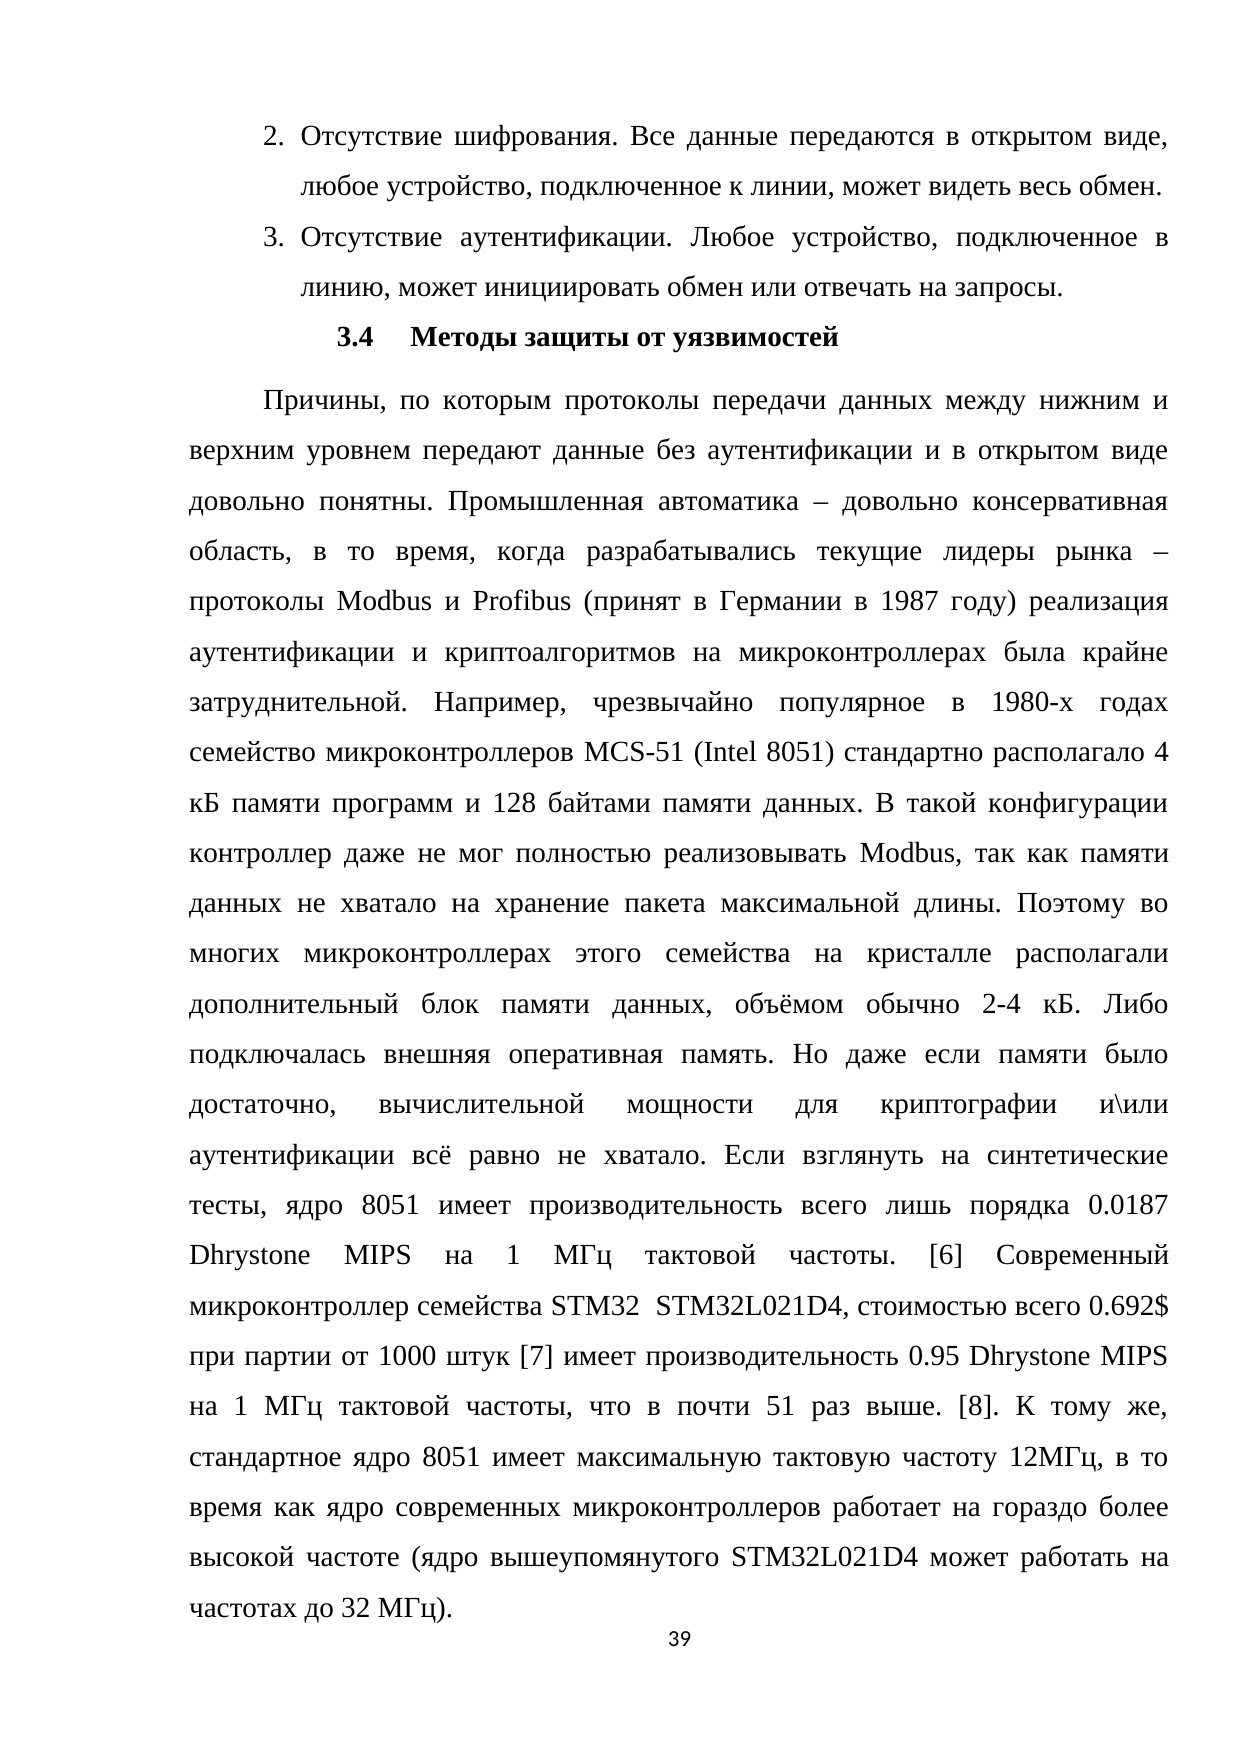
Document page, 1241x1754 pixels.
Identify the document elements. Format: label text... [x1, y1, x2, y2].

text Причины, по которым протоколы передачи данных между нижним и верхним уровнем передают данные без аутентификации и в открытом виде довольно понятны. Промышленная автоматика – довольно консервативная область, в то время, когда разрабатывались текущие лидеры рынка – протоколы Modbus и Profibus (принят в Германии в 1987 году) реализация аутентификации и криптоалгоритмов на микроконтроллерах была крайне затруднительной. Например, чрезвычайно популярное в 1980-х годах семейство микроконтроллеров MCS-51 (Intel 8051) стандартно располагало 4 кБ памяти программ и 128 байтами памяти данных. В такой конфигурации контроллер даже не мог полностью реализовывать Modbus, так как памяти данных не хватало на хранение пакета максимальной длины. Поэтому во многих микроконтроллерах этого семейства на кристалле располагали дополнительный блок памяти данных, объёмом обычно 2-4 кБ. Либо подключалась внешняя оперативная память. Но даже если памяти было достаточно, вычислительной мощности для криптографии и\или аутентификации всё равно не хватало. Если взглянуть на синтетические тесты, ядро 8051 имеет производительность всего лишь порядка 0.0187 Dhrystone MIPS на 1 МГц тактовой частоты. [6] Современный микроконтроллер семейства STM32 STM32L021D4, стоимостью всего 0.692$ при партии от 1000 штук [7] имеет производительность 0.95 Dhrystone MIPS на 1 МГц тактовой частоты, что в почти 51 раз выше. [8]. К тому же, стандартное ядро 8051 имеет максимальную тактовую частоту 12МГц, в то время как ядро современных микроконтроллеров работает на гораздо более высокой частоте (ядро вышеупомянутого STM32L021D4 может работать на частотах до 32 МГц). [189, 382, 1169, 1623]
list Отсутствие шифрования. Все данные передаются в открытом виде, любое устройство, подключенное к линии, может видеть весь обмен. [263, 118, 1169, 202]
list Отсутствие аутентификации. Любое устройство, подключенное в линию, может инициировать обмен или отвечать на запросы. [263, 219, 1169, 303]
list Методы защиты от уязвимостей [263, 319, 1169, 353]
